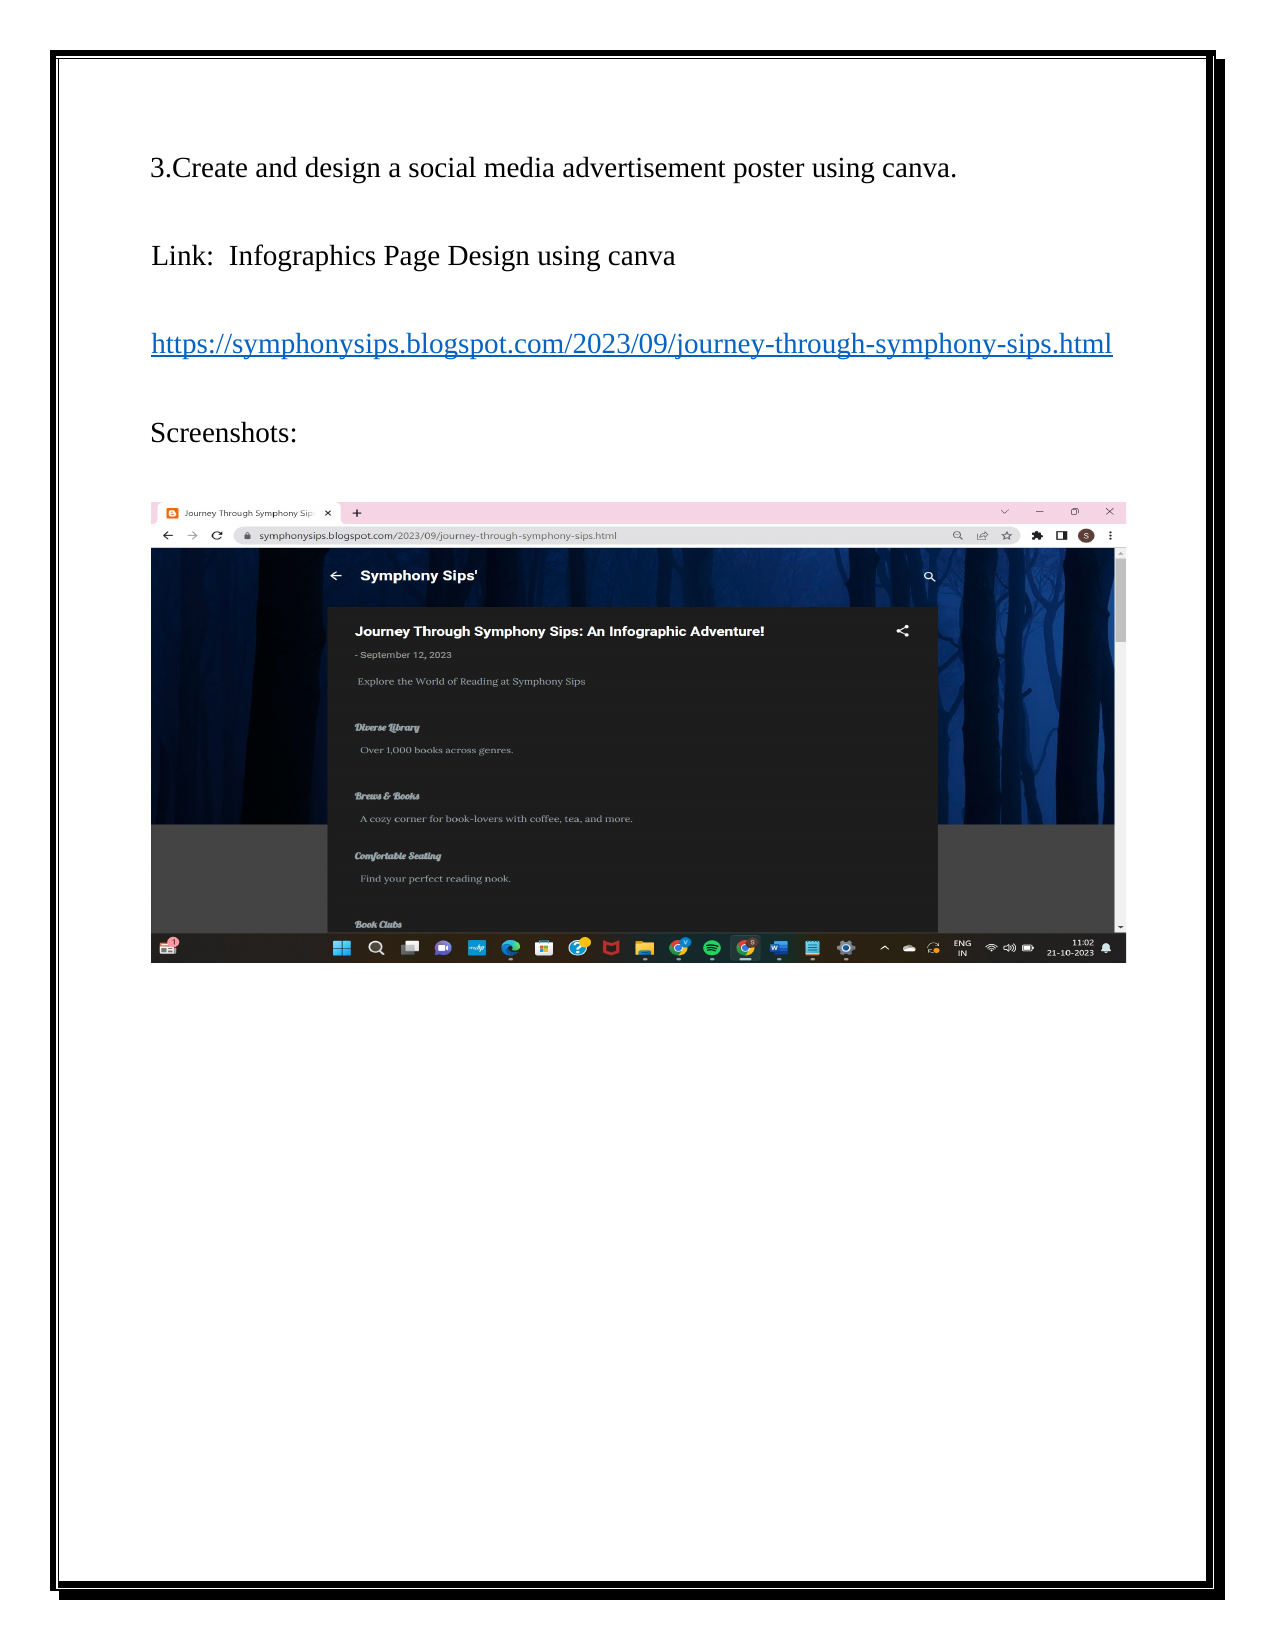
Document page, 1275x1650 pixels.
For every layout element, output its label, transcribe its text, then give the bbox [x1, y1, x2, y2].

text Link: Infographics Page Design using canva [151, 238, 1116, 272]
picture [151, 502, 1127, 963]
text 3.Create and design a social media advertisement poster using canva. [150, 150, 1116, 183]
text Screenshots: [150, 415, 1116, 448]
text https://symphonysips.blogspot.com/2023/09/journey-through-symphony-sips.html [151, 326, 1116, 360]
